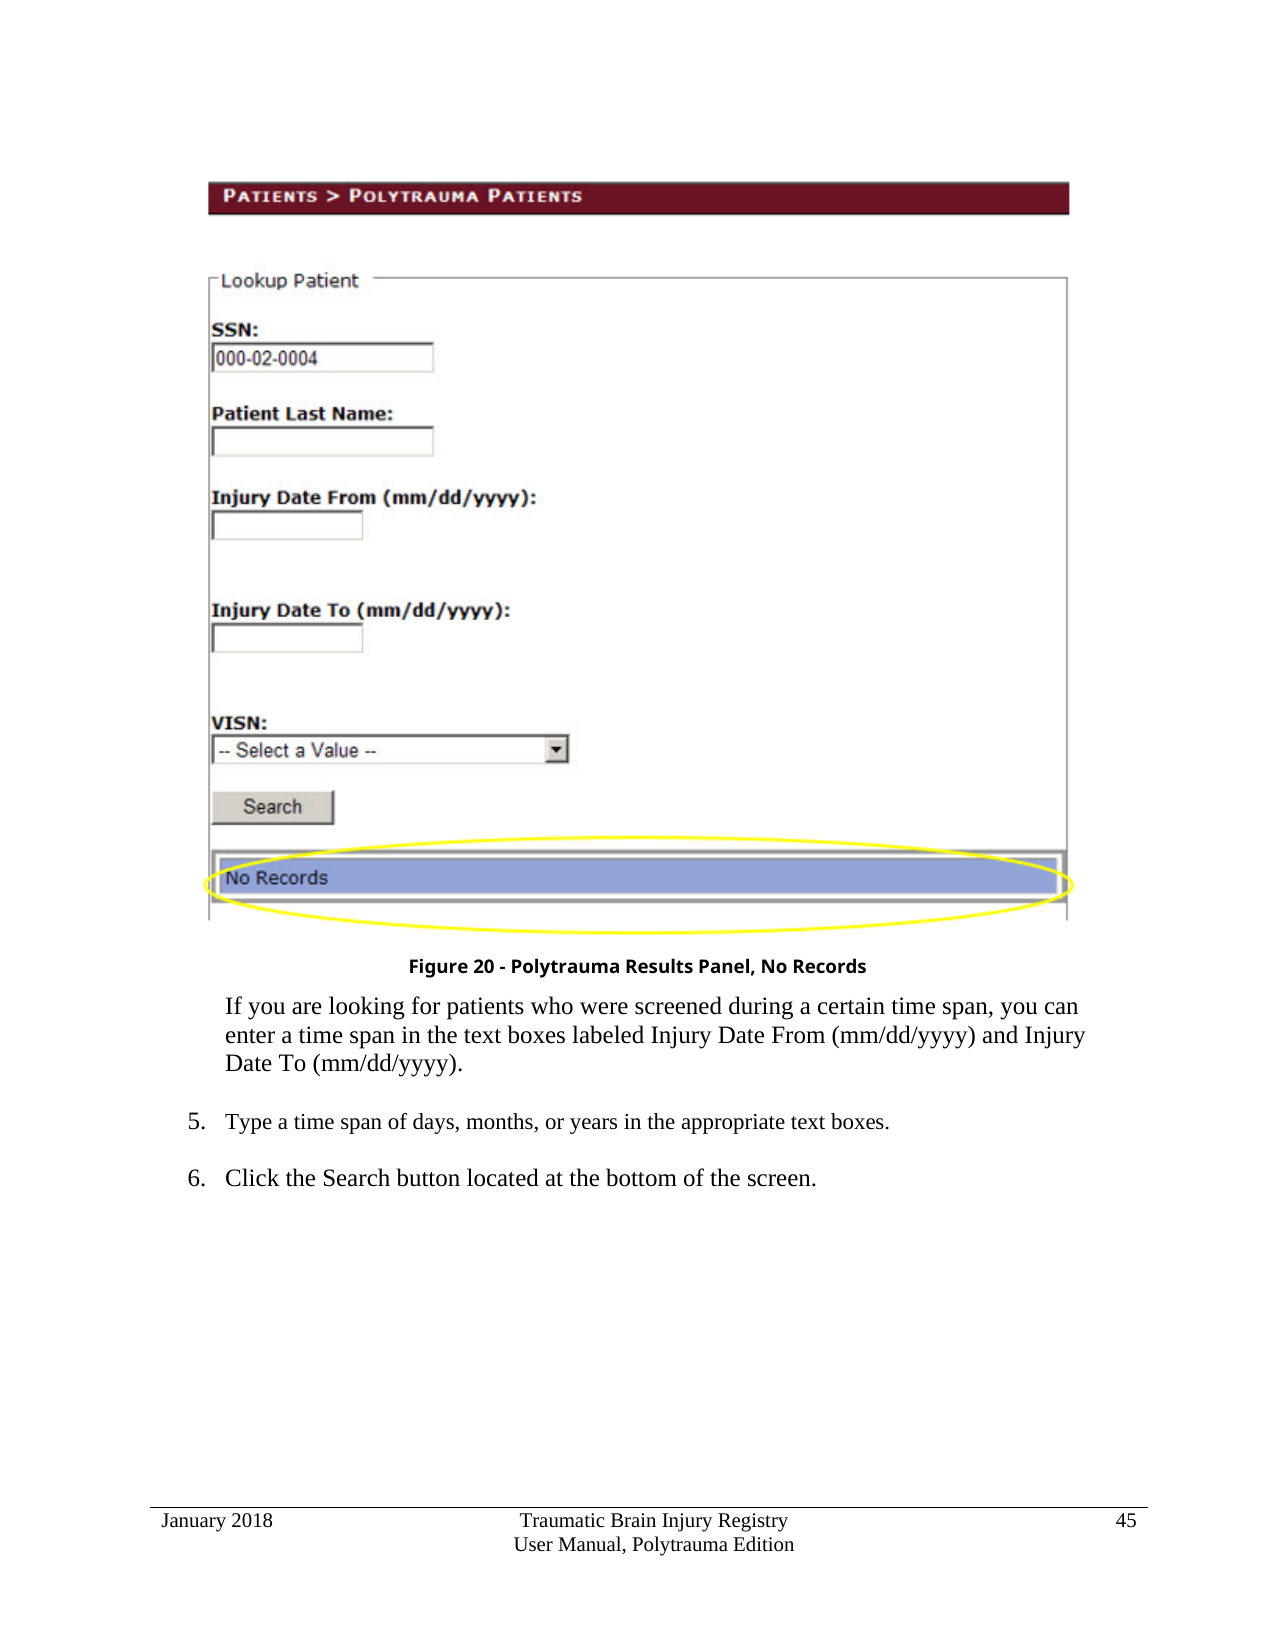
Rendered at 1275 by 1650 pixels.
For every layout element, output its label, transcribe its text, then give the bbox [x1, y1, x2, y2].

text Figure 20 - Polytrauma Results Panel, No Records [150, 953, 1125, 978]
text If you are looking for patients who were screened during a certain time span, you can enter a time span in the text boxes labeled Injury Date From (mm/dd/yyyy) and Injury Date To (mm/dd/yyyy). [225, 991, 1125, 1077]
list Type a time span of days, months, or years in the appropriate text boxes. [187, 1106, 1125, 1163]
list Click the Search button located at the bottom of the screen. [187, 1163, 1125, 1192]
picture [182, 150, 1093, 941]
